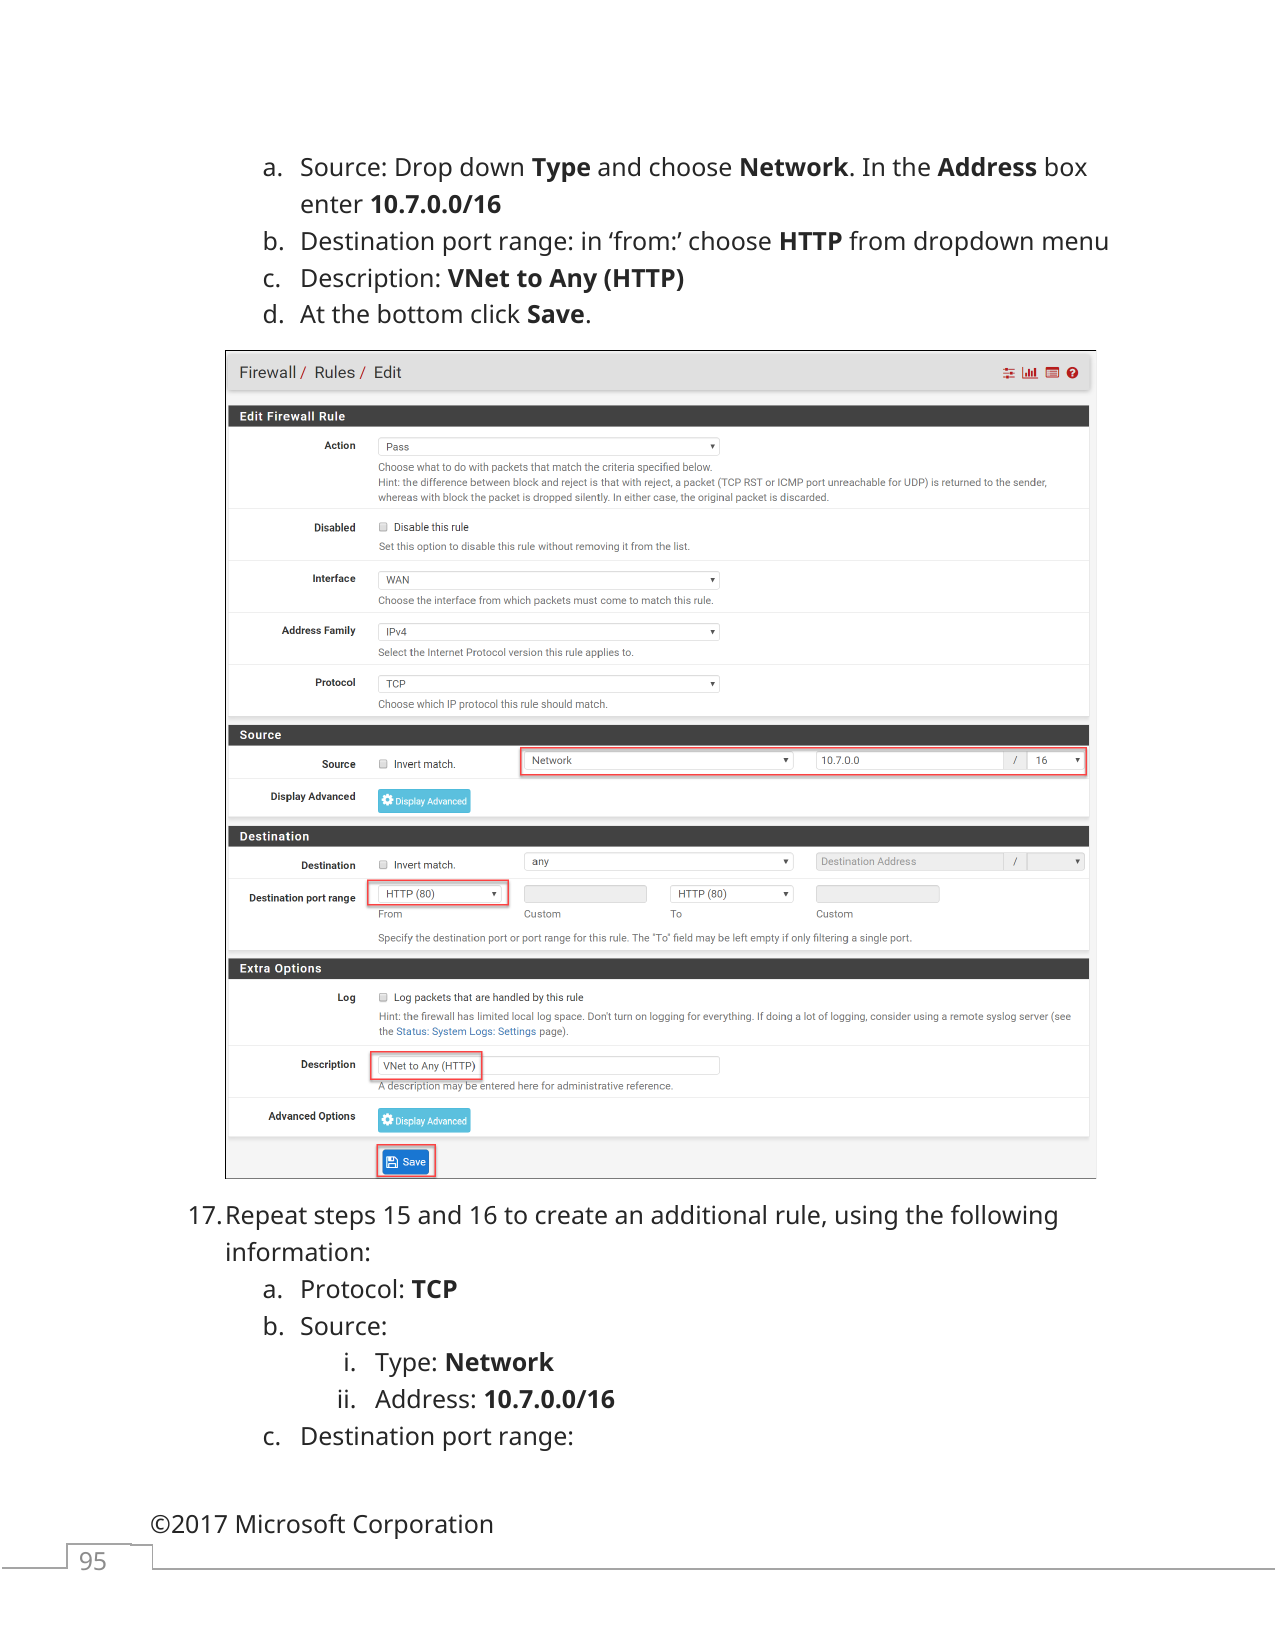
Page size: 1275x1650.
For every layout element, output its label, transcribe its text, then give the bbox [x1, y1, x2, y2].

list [187, 1198, 1125, 1269]
list At the bottom click Save. [262, 297, 1125, 331]
list Source: [262, 1308, 1125, 1342]
picture [225, 350, 1097, 1179]
list Address: 10.7.0.0/16 [356, 1382, 1125, 1416]
list Type: Network [356, 1345, 1125, 1379]
list Source: Drop down Type and choose Network. In the Address box enter 10.7.0.0/16 [262, 150, 1125, 221]
list Description: VNet to Any (HTTP) [262, 260, 1125, 294]
list Protocol: TCP [262, 1271, 1125, 1306]
list Destination port range: in ‘from:’ choose HTTP from dropdown menu [262, 223, 1125, 258]
list Destination port range: [262, 1418, 1125, 1453]
